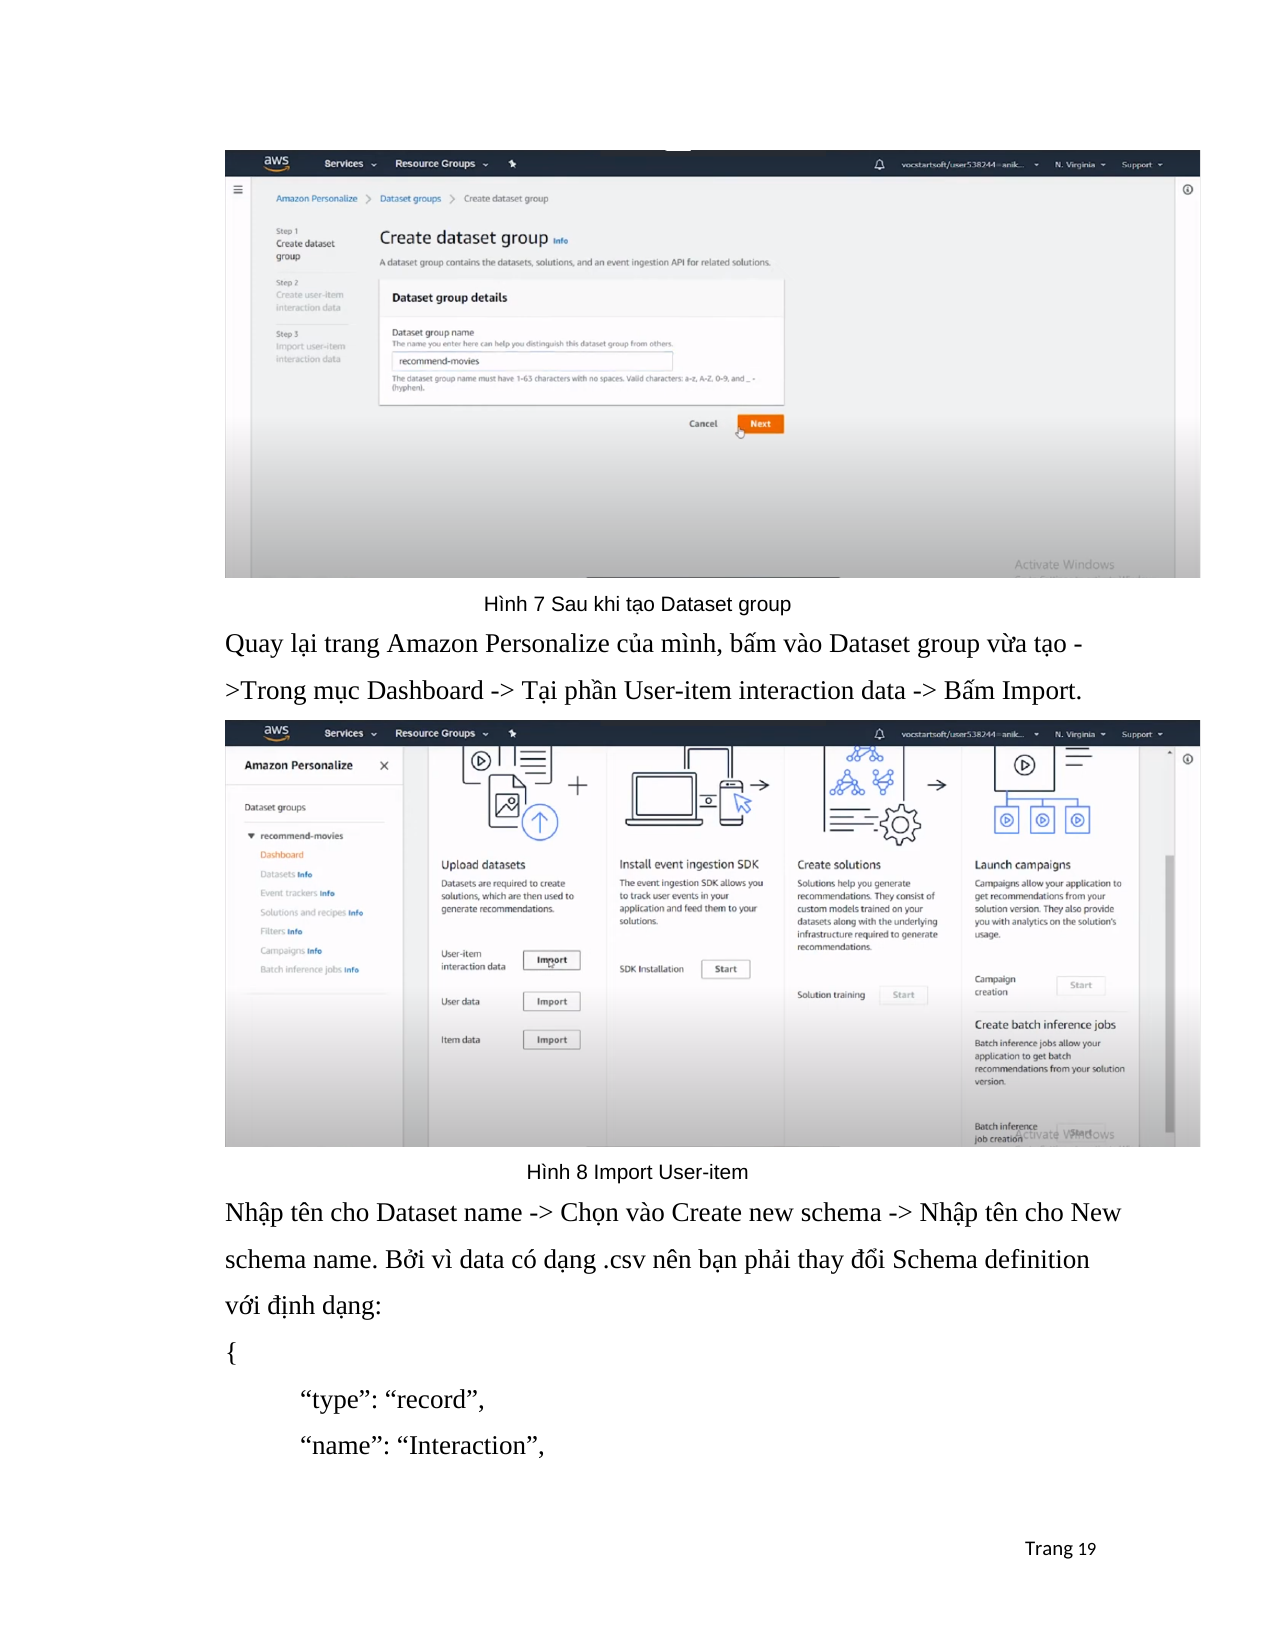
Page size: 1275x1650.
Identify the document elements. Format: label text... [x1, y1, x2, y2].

text Nhập tên cho Dataset name -> Chọn vào Create new schema -> Nhập tên cho New schema name. Bởi vì data có dạng .csv nên bạn phải thay đổi Schema definition với định dạng: [225, 1196, 1125, 1321]
text “name”: “Interaction”, [225, 1429, 1125, 1461]
text { [225, 1336, 1125, 1367]
text Hình 7 Sau khi tạo Dataset group [150, 591, 1125, 615]
picture [225, 150, 1200, 578]
text Quay lại trang Amazon Personalize của mình, bấm vào Dataset group vừa tạo ->Trong mục Dashboard -> Tại phần User-item interaction data -> Bấm Import. [225, 627, 1125, 705]
text “type”: “record”, [225, 1383, 1125, 1414]
text Hình 8 Import User-item [150, 1160, 1125, 1184]
picture [225, 720, 1200, 1147]
